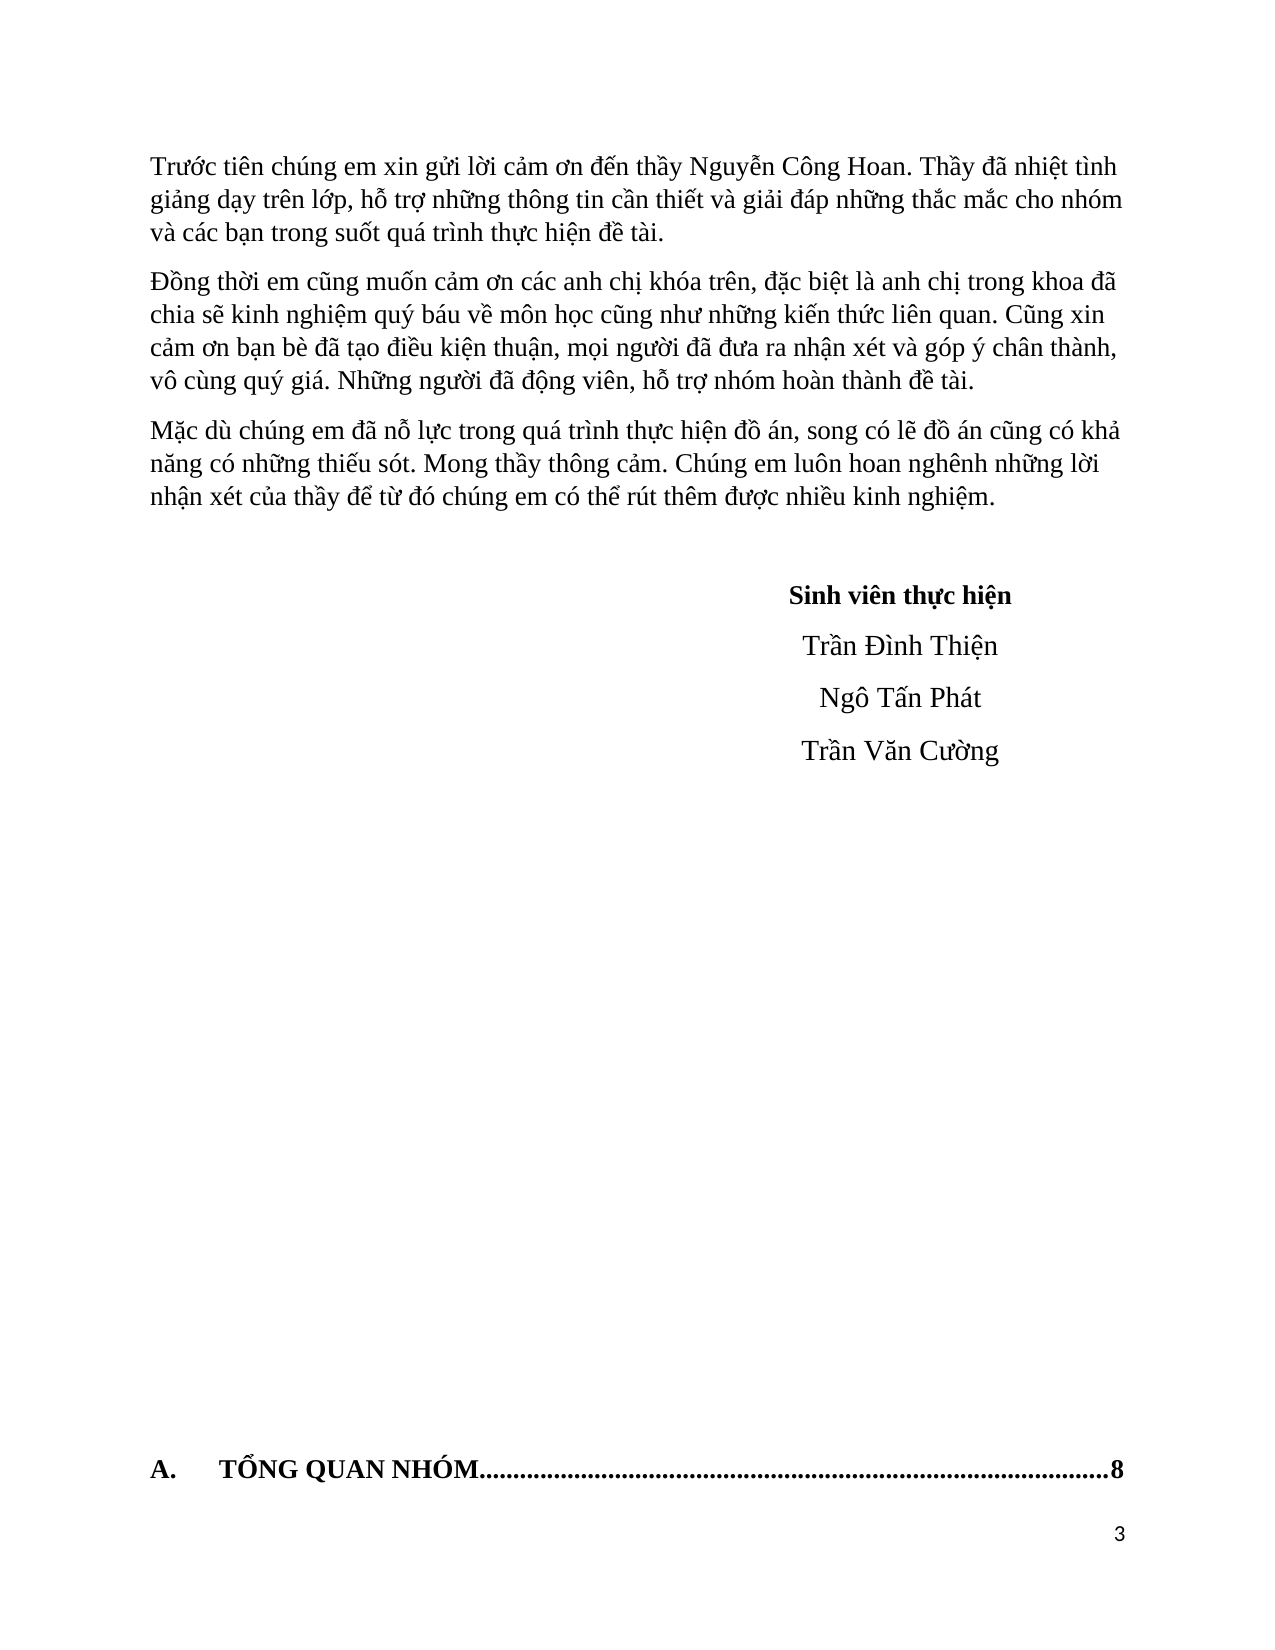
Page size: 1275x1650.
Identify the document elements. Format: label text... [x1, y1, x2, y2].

text A. TỔNG QUAN NHÓM 8 [150, 1454, 1125, 1485]
text Trước tiên chúng em xin gửi lời cảm ơn đến thầy Nguyễn Công Hoan. Thầy đã nhiệt tình giảng dạy trên lớp, hỗ trợ những thông tin cần thiết và giải đáp những thắc mắc cho nhóm và các bạn trong suốt quá trình thực hiện đề tài. [150, 150, 1125, 247]
text Mặc dù chúng em đã nỗ lực trong quá trình thực hiện đồ án, song có lẽ đồ án cũng có khả năng có những thiếu sót. Mong thầy thông cảm. Chúng em luôn hoan nghênh những lời nhận xét của thầy để từ đó chúng em có thể rút thêm được nhiều kinh nghiệm. [150, 414, 1125, 511]
text Đồng thời em cũng muốn cảm ơn các anh chị khóa trên, đặc biệt là anh chị trong khoa đã chia sẽ kinh nghiệm quý báu về môn học cũng như những kiến thức liên quan. Cũng xin cảm ơn bạn bè đã tạo điều kiện thuận, mọi người đã đưa ra nhận xét và góp ý chân thành, vô cùng quý giá. Những người đã động viên, hỗ trợ nhóm hoàn thành đề tài. [150, 265, 1125, 395]
text Trần Văn Cường [600, 733, 1125, 766]
text Trần Đình Thiện [600, 628, 1125, 662]
text Ngô Tấn Phát [600, 681, 1125, 714]
text Sinh viên thực hiện [600, 579, 1125, 610]
